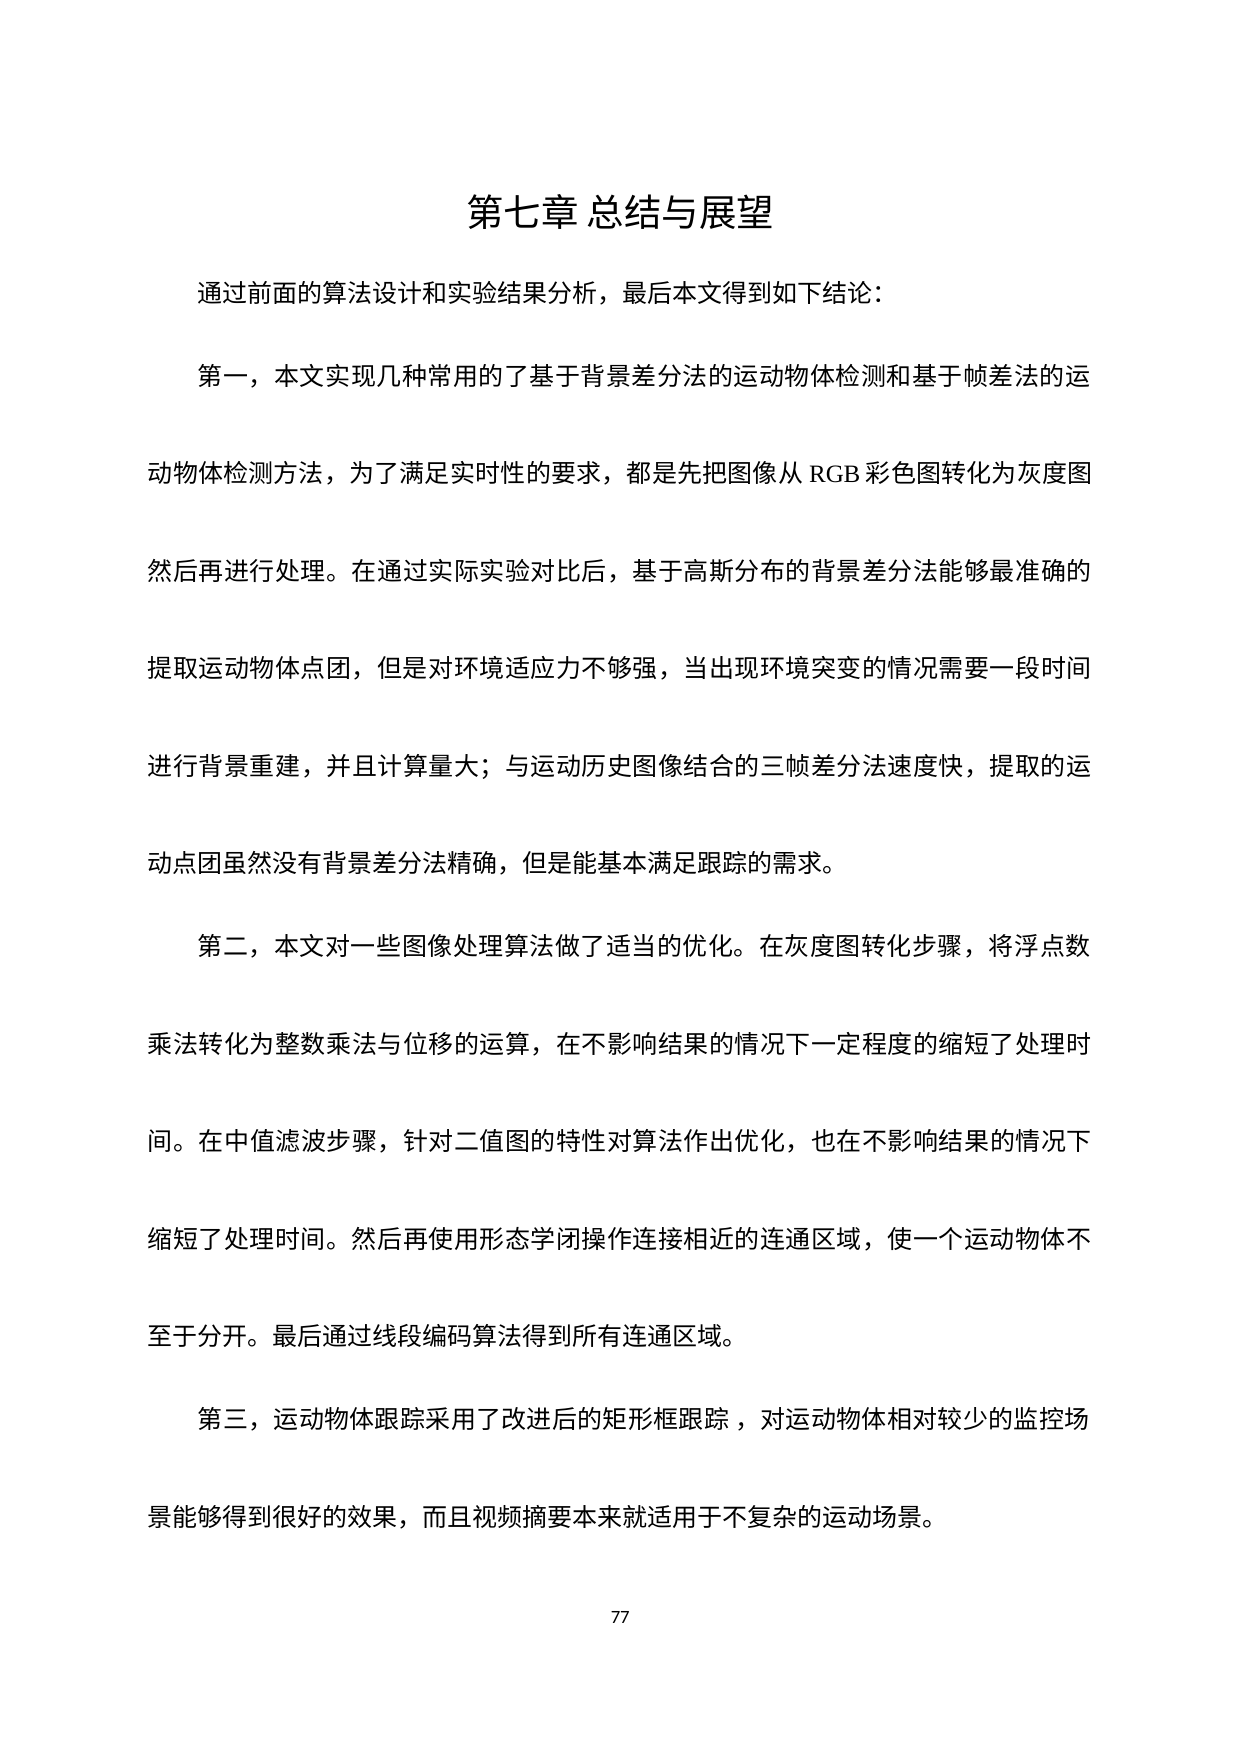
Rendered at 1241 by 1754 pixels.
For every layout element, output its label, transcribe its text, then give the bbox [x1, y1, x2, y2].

text 第二，本文对一些图像处理算法做了适当的优化。在灰度图转化步骤，将浮点数乘法转化为整数乘法与位移的运算，在不影响结果的情况下一定程度的缩短了处理时间。在中值滤波步骤，针对二值图的特性对算法作出优化，也在不影响结果的情况下缩短了处理时间。然后再使用形态学闭操作连接相近的连通区域，使一个运动物体不至于分开。最后通过线段编码算法得到所有连通区域。 [148, 912, 1092, 1367]
text 通过前面的算法设计和实验结果分析，最后本文得到如下结论： [148, 259, 1092, 324]
text 第一，本文实现几种常用的了基于背景差分法的运动物体检测和基于帧差法的运动物体检测方法，为了满足实时性的要求，都是先把图像从RGB彩色图转化为灰度图然后再进行处理。在通过实际实验对比后，基于高斯分布的背景差分法能够最准确的提取运动物体点团，但是对环境适应力不够强，当出现环境突变的情况需要一段时间进行背景重建，并且计算量大；与运动历史图像结合的三帧差分法速度快，提取的运动点团虽然没有背景差分法精确，但是能基本满足跟踪的需求。 [148, 342, 1092, 894]
text 第三，运动物体跟踪采用了改进后的矩形框跟踪 ，对运动物体相对较少的监控场景能够得到很好的效果，而且视频摘要本来就适用于不复杂的运动场景。 [148, 1386, 1092, 1548]
list 总结与展望 [148, 177, 1092, 242]
